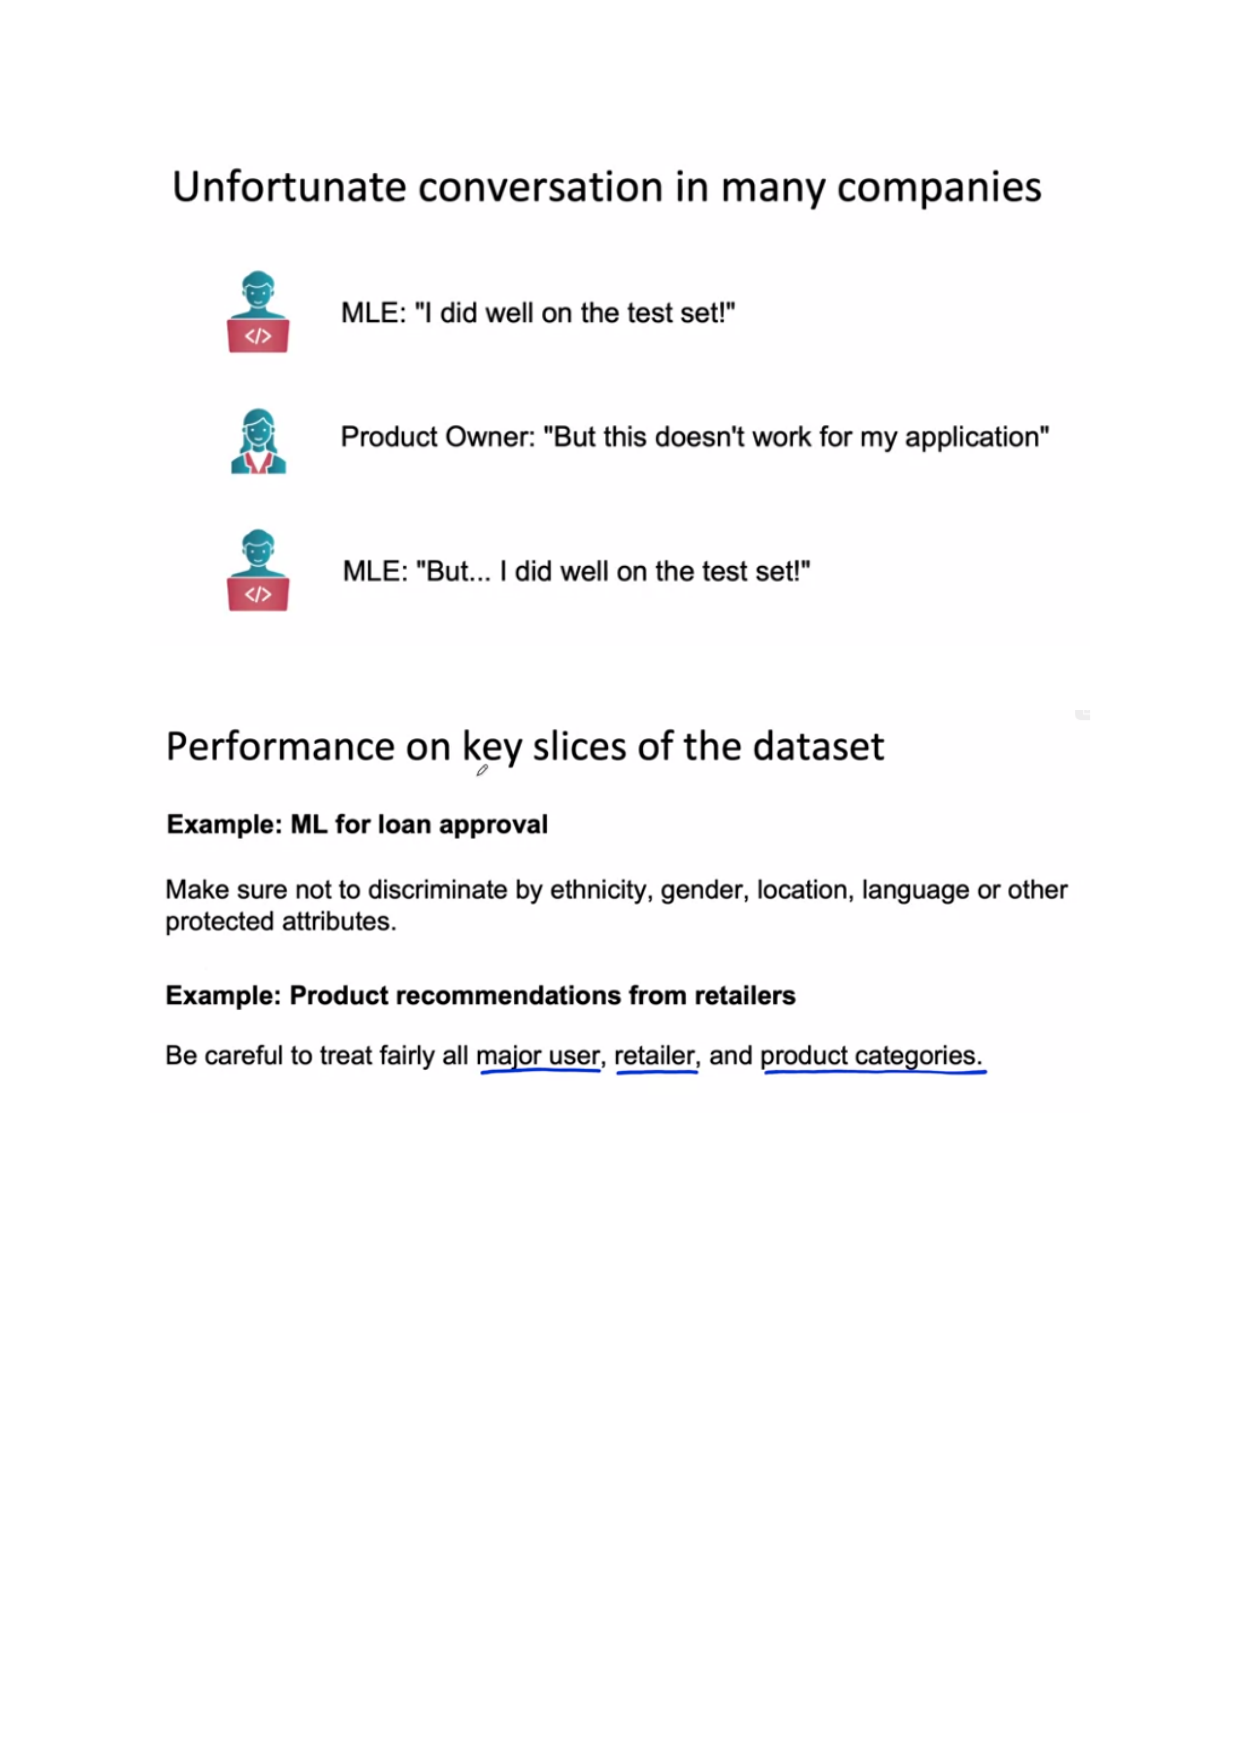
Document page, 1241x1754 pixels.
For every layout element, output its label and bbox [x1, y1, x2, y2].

picture [150, 150, 1091, 646]
picture [150, 710, 1091, 1113]
